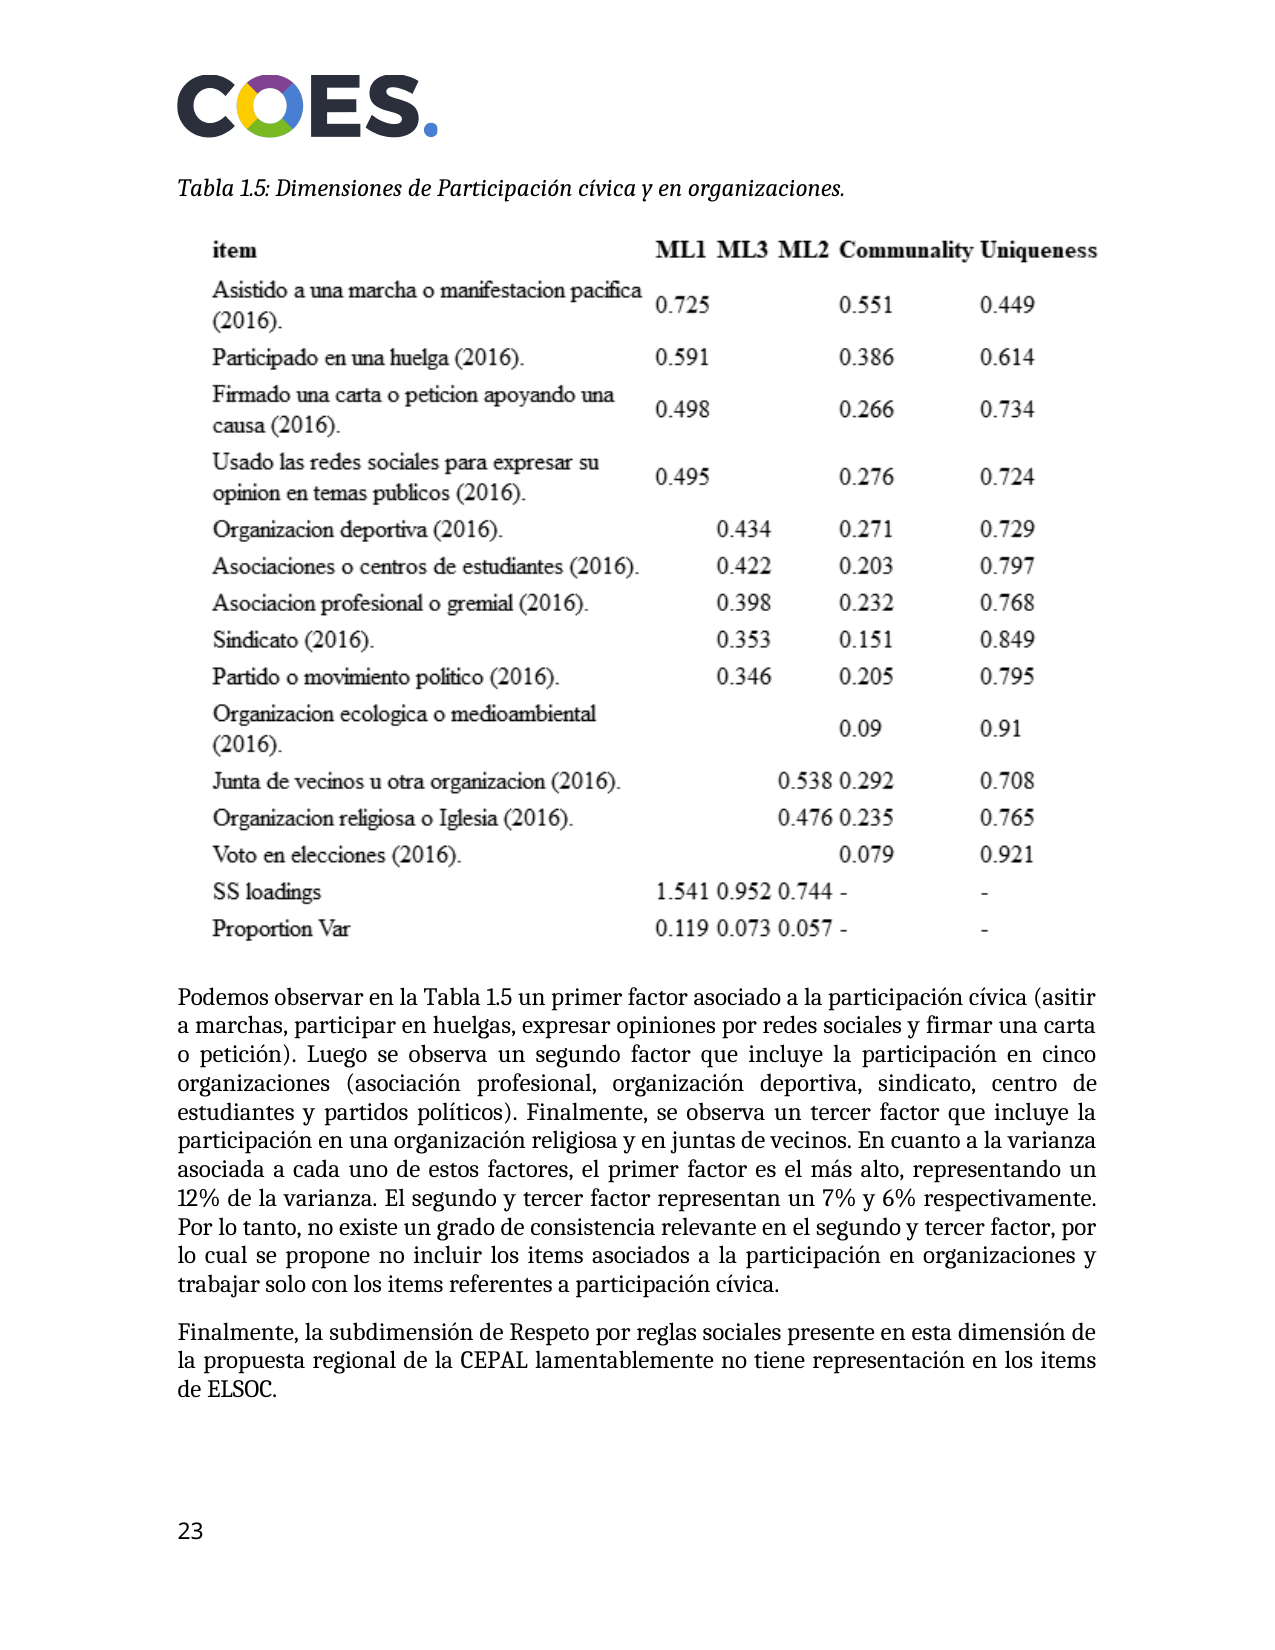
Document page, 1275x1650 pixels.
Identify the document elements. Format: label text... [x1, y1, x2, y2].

text Tabla 1.5: Dimensiones de Participación cívica y en organizaciones. [177, 174, 1098, 203]
text Finalmente, la subdimensión de Respeto por reglas sociales presente en esta dimensión de la propuesta regional de la CEPAL lamentablemente no tiene representación en los items de ELSOC. [177, 1318, 1098, 1404]
picture [196, 219, 1115, 961]
table_header [166, 215, 1275, 964]
text Podemos observar en la Tabla 1.5 un primer factor asociado a la participación cívica (asitir a marchas, participar en huelgas, expresar opiniones por redes sociales y firmar una carta o petición). Luego se observa un segundo factor que incluye la participación en cinco organizaciones (asociación profesional, organización deportiva, sindicato, centro de estudiantes y partidos políticos). Finalmente, se observa un tercer factor que incluye la participación en una organización religiosa y en juntas de vecinos. En cuanto a la varianza asociada a cada uno de estos factores, el primer factor es el más alto, representando un 12% de la varianza. El segundo y tercer factor representan un 7% y 6% respectivamente. Por lo tanto, no existe un grado de consistencia relevante en el segundo y tercer factor, por lo cual se propone no incluir los items asociados a la participación en organizaciones y trabajar solo con los items referentes a participación cívica. [177, 983, 1098, 1299]
picture [177, 75, 438, 146]
